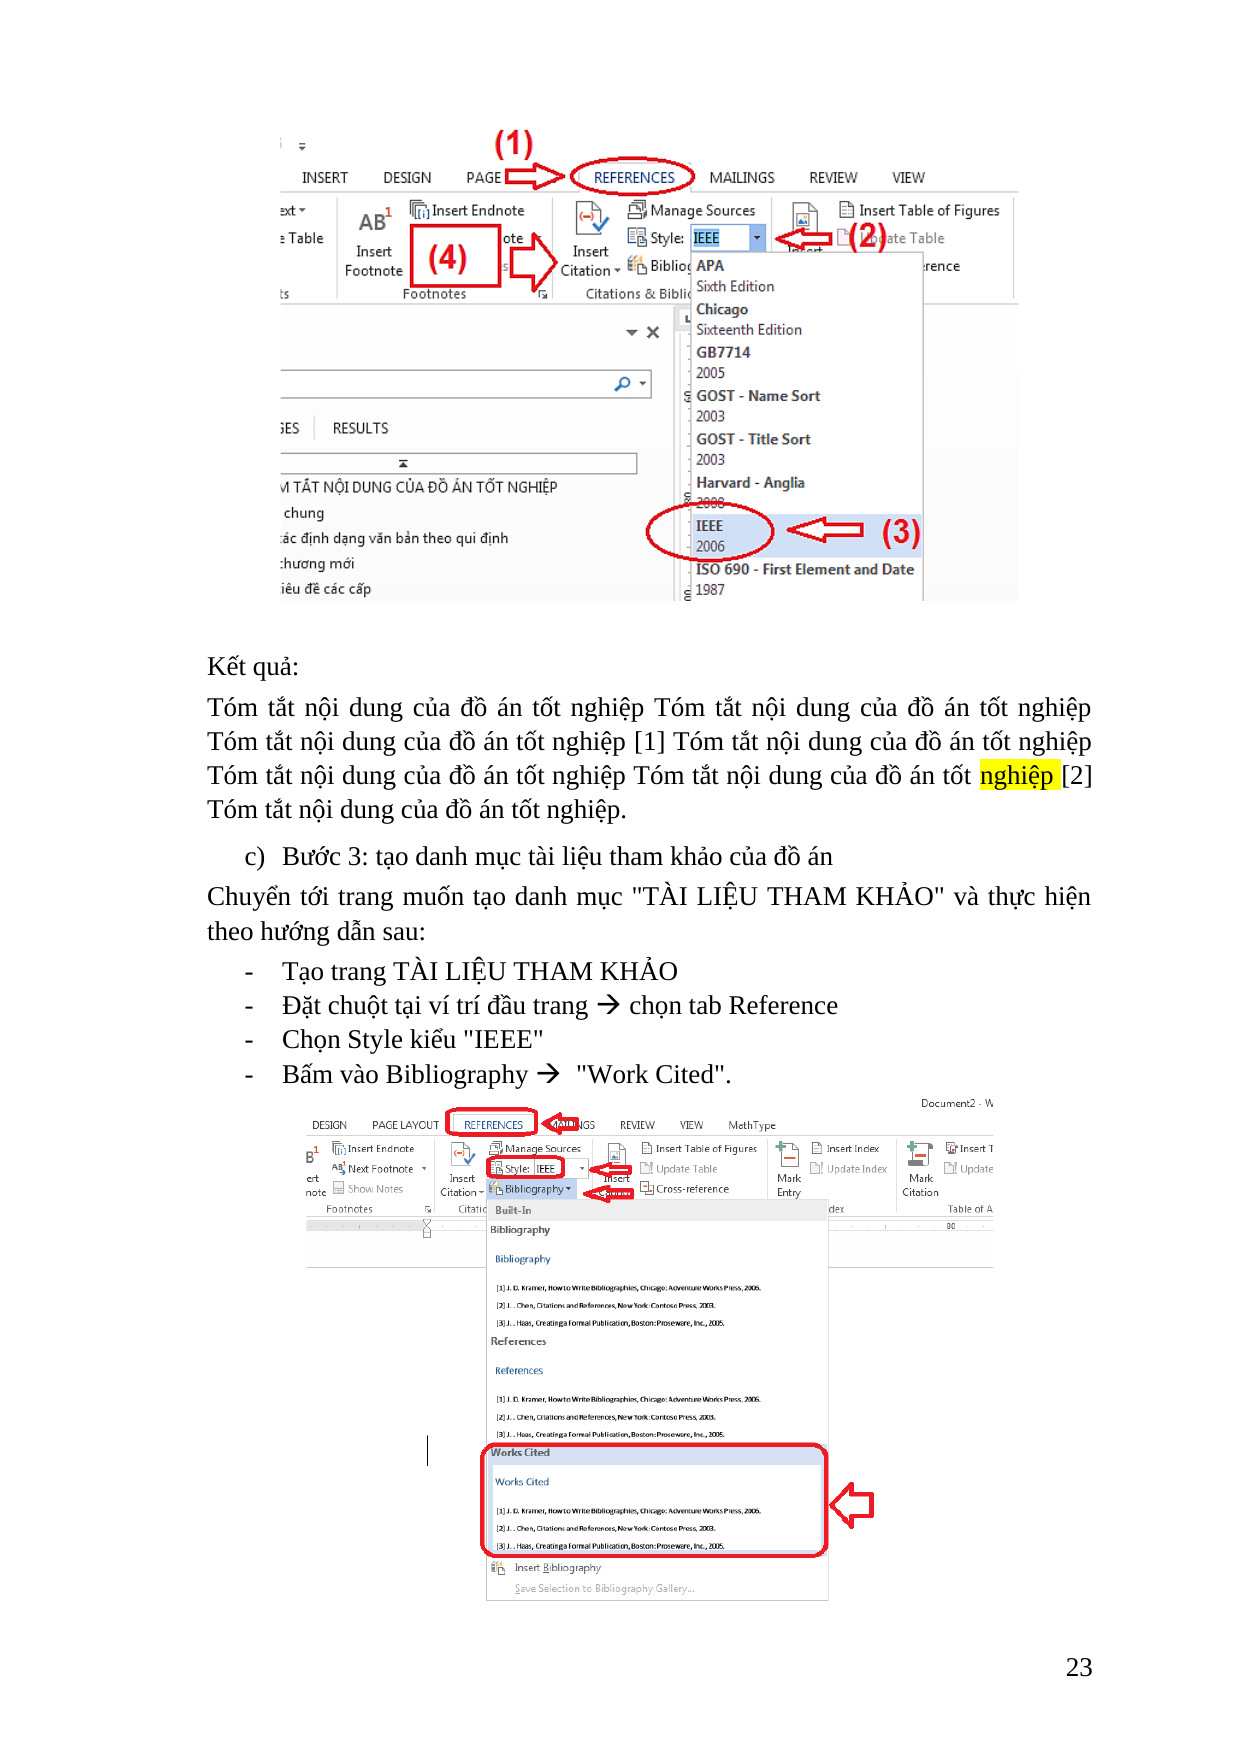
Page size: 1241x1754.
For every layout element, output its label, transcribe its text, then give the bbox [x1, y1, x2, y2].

list Đặt chuột tại ví trí đầu trang chọn tab Reference [244, 989, 1092, 1020]
text Tóm tắt nội dung của đồ án tốt nghiệp Tóm tắt nội dung của đồ án tốt nghiệp Tóm tắt nội dung của đồ án tốt nghiệp Tóm tắt nội dung của đồ án tốt nghiệp Tóm tắt nội dung của đồ án tốt nghiệp Tóm tắt nội dung của đồ án tốt nghiệp Tóm tắt nội dung của đồ án tốt nghiệp. [207, 691, 1092, 824]
list Bước 3: tạo danh mục tài liệu tham khảo của đồ án [244, 840, 1092, 871]
list Bấm vào Bibliography "Work Cited". [244, 1058, 1092, 1089]
text Chuyển tới trang muốn tạo danh mục "TÀI LIỆU THAM KHẢO" và thực hiện theo hướng dẫn sau: [207, 880, 1092, 946]
list Chọn Style kiểu "IEEE" [244, 1023, 1092, 1055]
list Tạo trang TÀI LIỆU THAM KHẢO [244, 955, 1092, 986]
picture [280, 118, 1019, 601]
picture [306, 1098, 994, 1611]
text Kết quả: [207, 650, 1092, 682]
